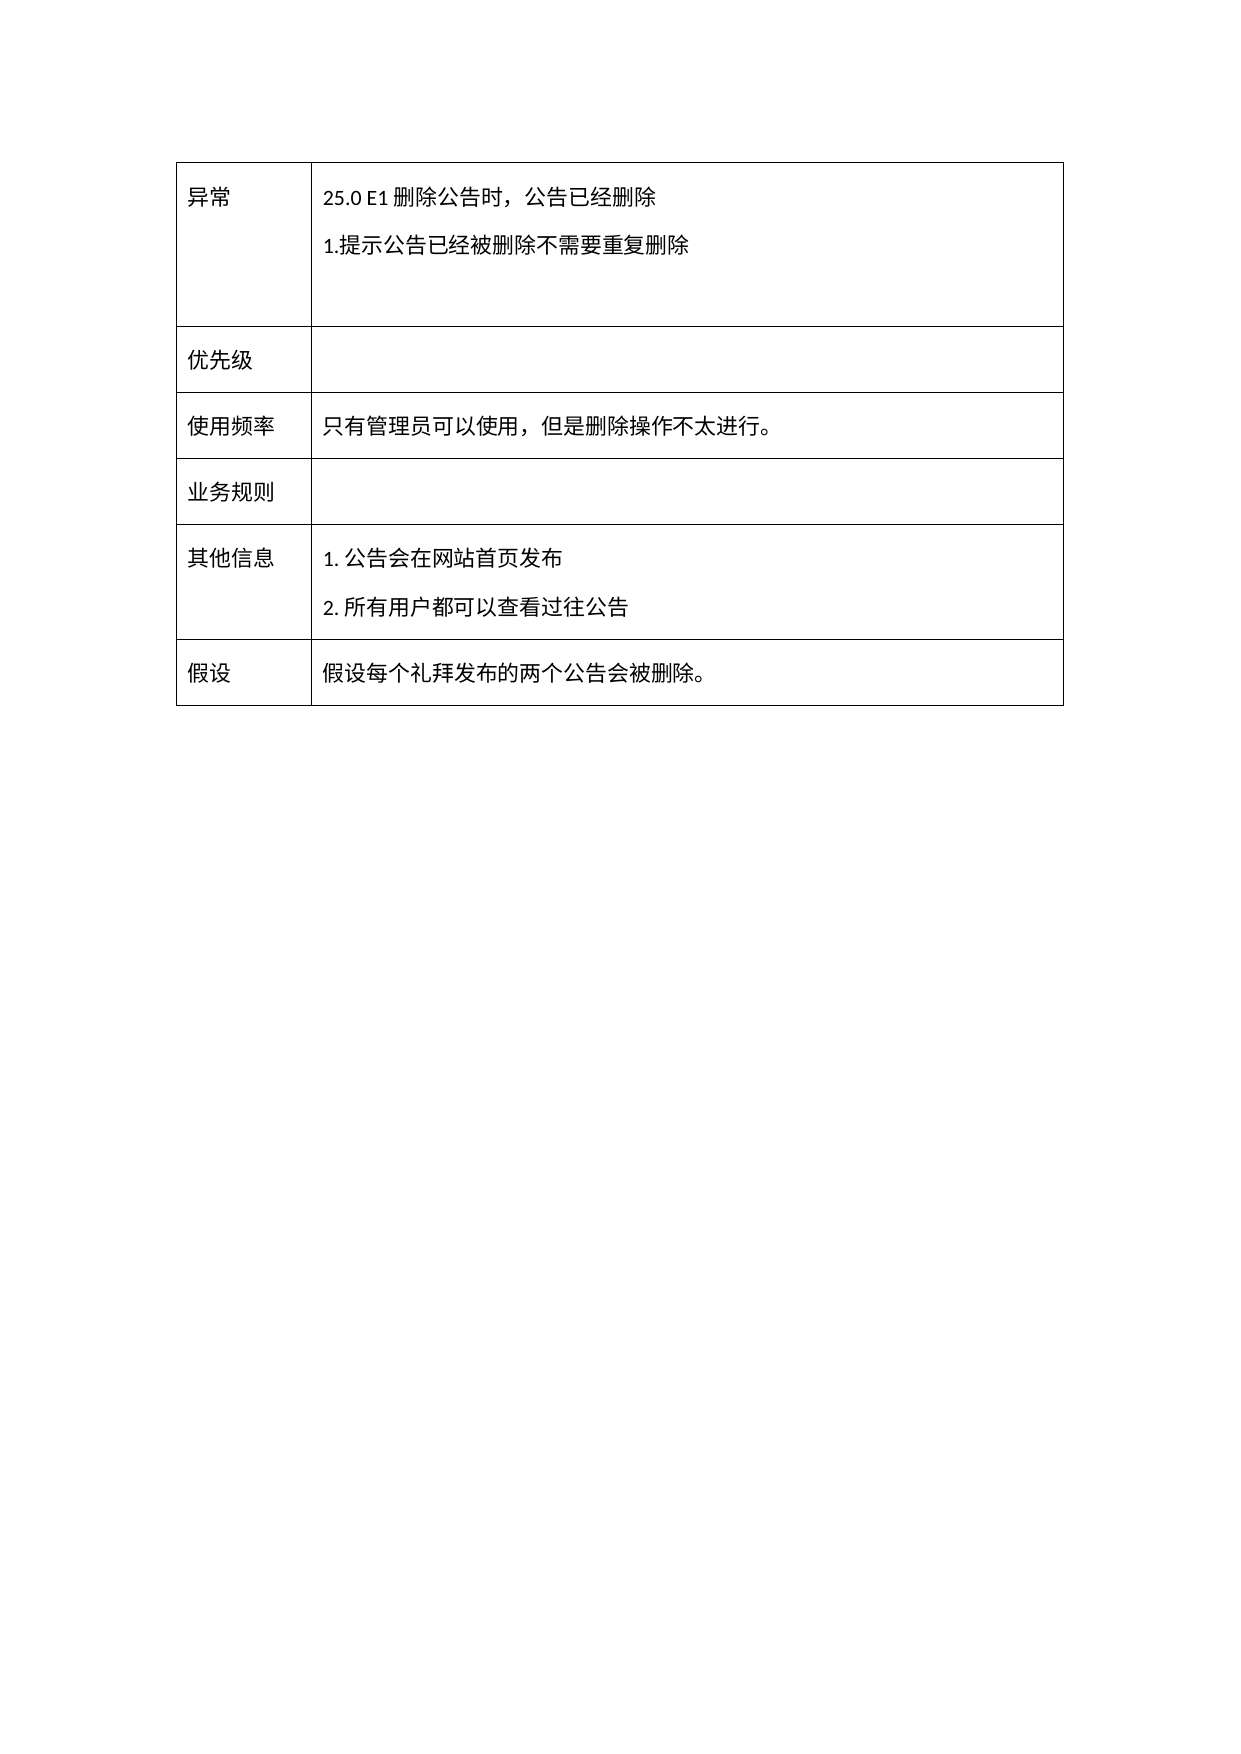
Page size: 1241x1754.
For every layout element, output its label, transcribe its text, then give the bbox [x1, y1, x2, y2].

table_cell 优先级 [177, 327, 311, 392]
table_cell 业务规则 [177, 459, 311, 524]
table_cell 假设 [177, 640, 311, 704]
table_cell [312, 459, 1063, 524]
table_cell 假设每个礼拜发布的两个公告会被删除。 [312, 640, 1063, 704]
table_cell 其他信息 [177, 525, 311, 638]
table_cell [312, 327, 1063, 392]
table_cell 异常 [177, 163, 311, 326]
table_cell 使用频率 [177, 393, 311, 458]
table_cell 只有管理员可以使用，但是删除操作不太进行。 [312, 393, 1063, 458]
table_cell 25.0 E1 删除公告时，公告已经删除 1.提示公告已经被删除不需要重复删除 [312, 163, 1063, 326]
table_cell 公告会在网站首页发布 所有用户都可以查看过往公告 [312, 525, 1063, 638]
